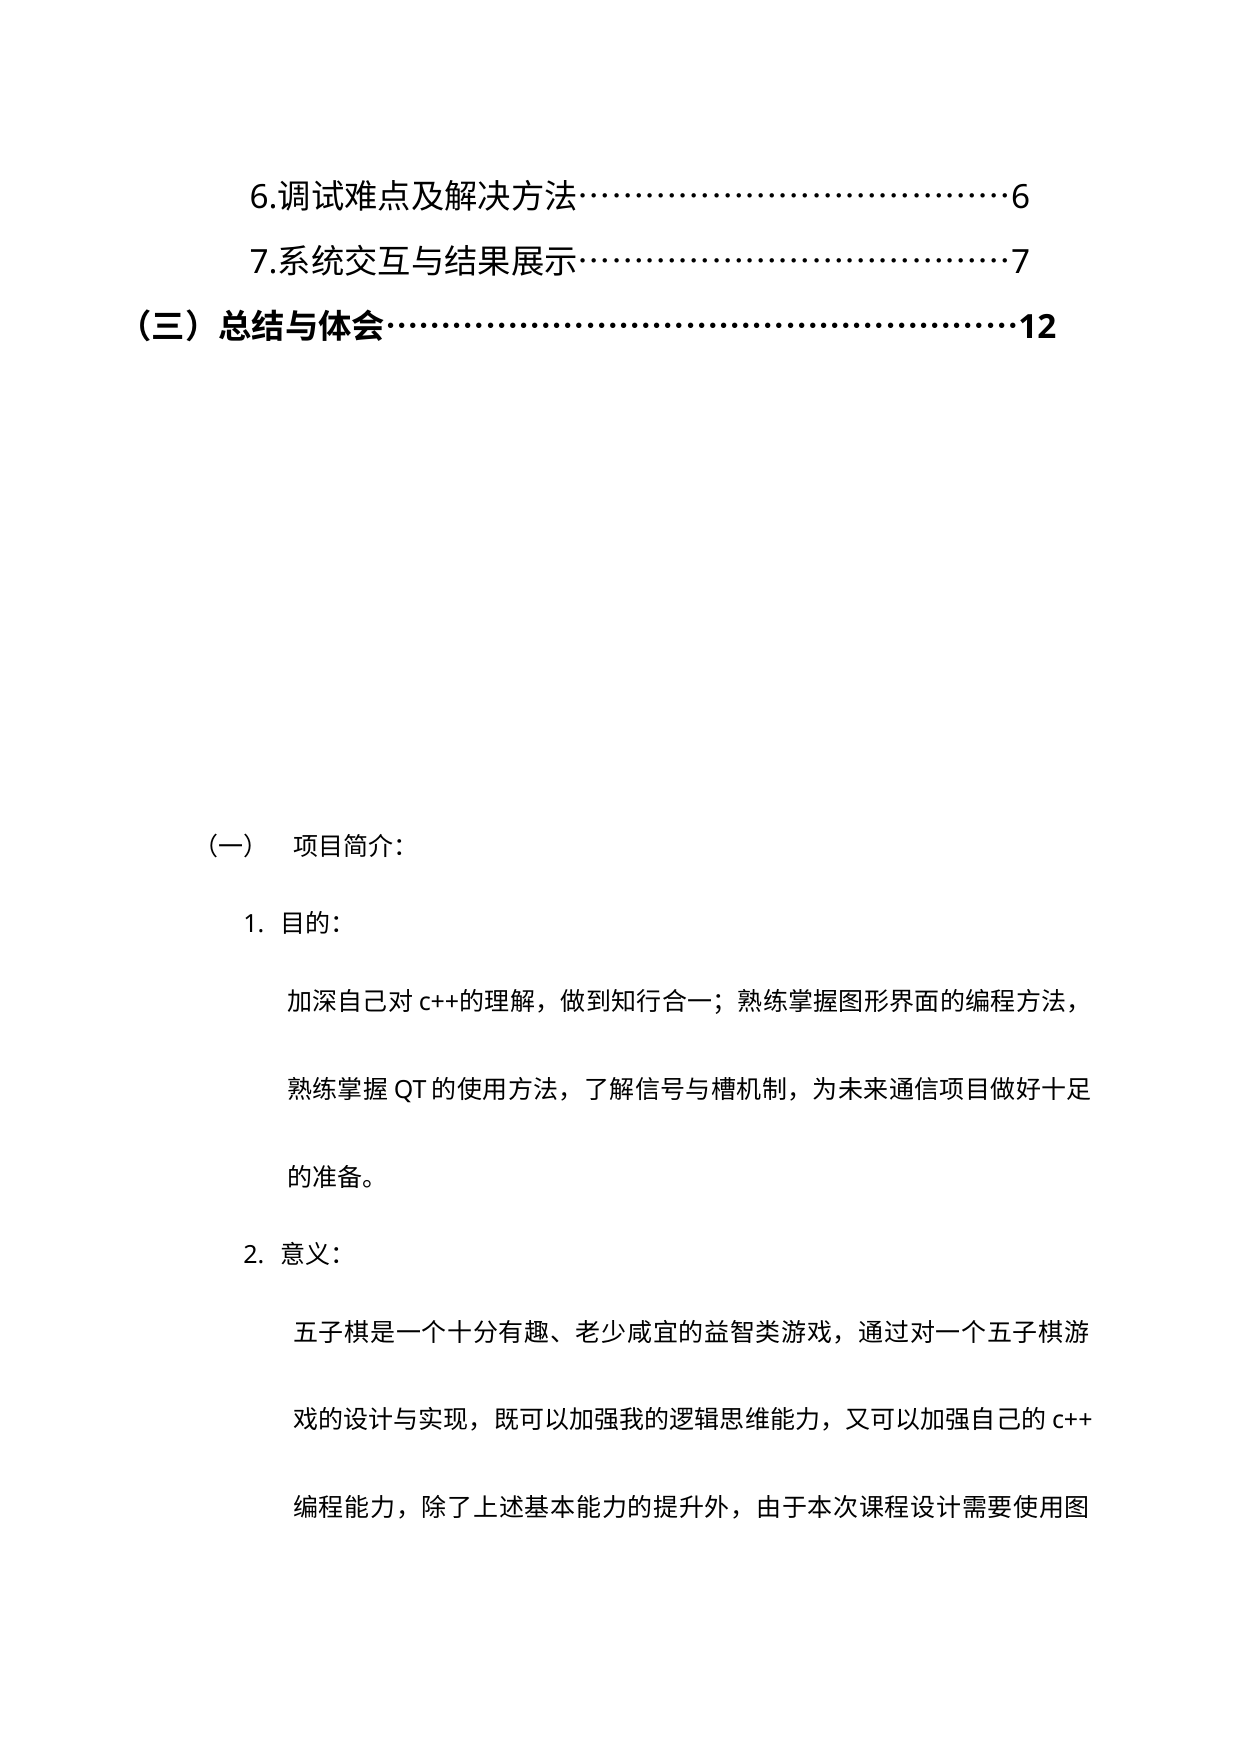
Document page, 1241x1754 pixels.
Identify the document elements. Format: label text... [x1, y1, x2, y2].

list 目的： [243, 889, 1092, 954]
text 7.系统交互与结果展示…………………………………7 [206, 227, 1092, 292]
text 6.调试难点及解决方法…………………………………6 [206, 162, 1092, 227]
list 意义： [243, 1220, 1092, 1285]
text （三）总结与体会…………………………………………………12 [118, 292, 1092, 357]
list 加深自己对c++的理解，做到知行合一；熟练掌握图形界面的编程方法，熟练掌握QT的使用方法，了解信号与槽机制，为未来通信项目做好十足的准备。 [287, 967, 1092, 1208]
list 项目简介： [193, 812, 1092, 877]
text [293, 1298, 1092, 1538]
